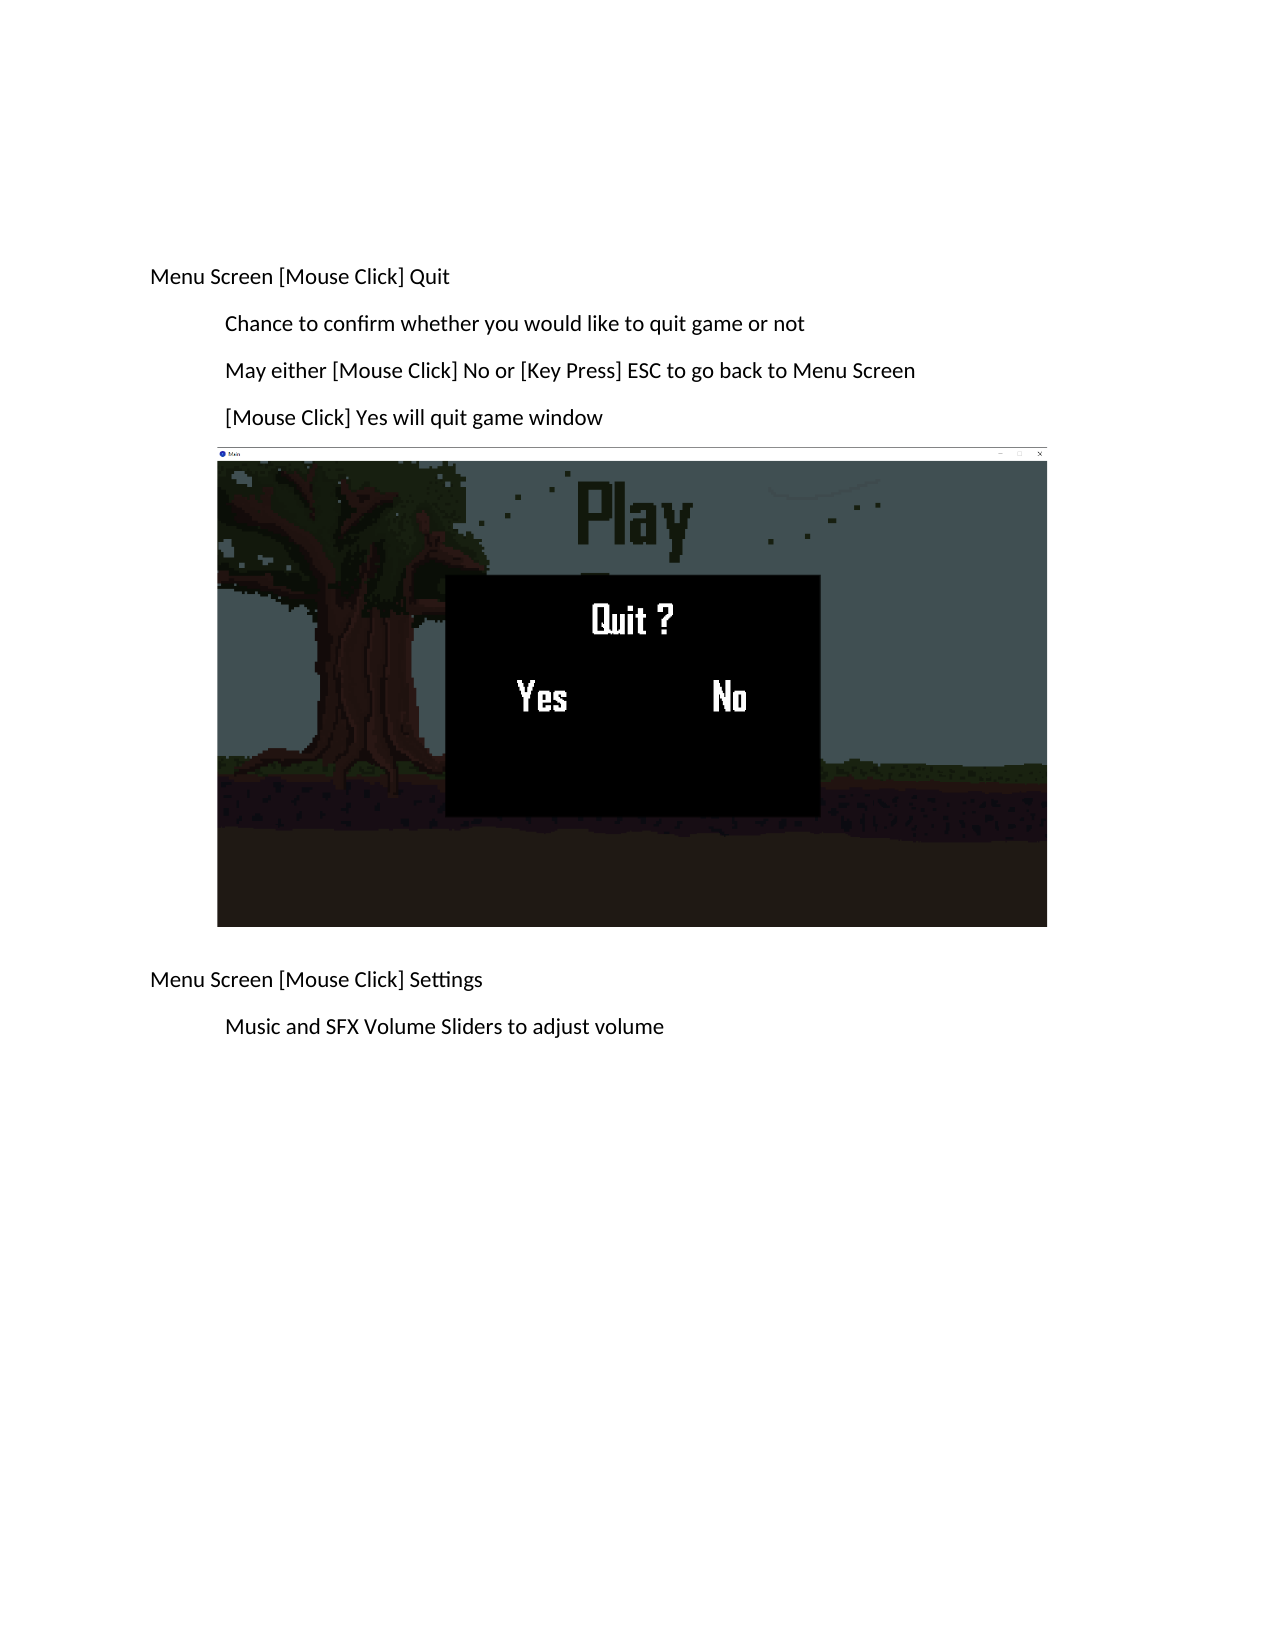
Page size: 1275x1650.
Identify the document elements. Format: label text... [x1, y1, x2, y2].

text [Mouse Click] Yes will quit game window [150, 403, 1200, 431]
text Chance to confirm whether you would like to quit game or not [150, 309, 1200, 337]
text Menu Screen [Mouse Click] Quit [150, 262, 1200, 291]
text Music and SFX Volume Sliders to adjust volume [150, 1012, 1200, 1041]
text Menu Screen [Mouse Click] Settings [150, 966, 1200, 994]
picture [215, 447, 1047, 926]
text May either [Mouse Click] No or [Key Press] ESC to go back to Menu Screen [150, 356, 1200, 384]
